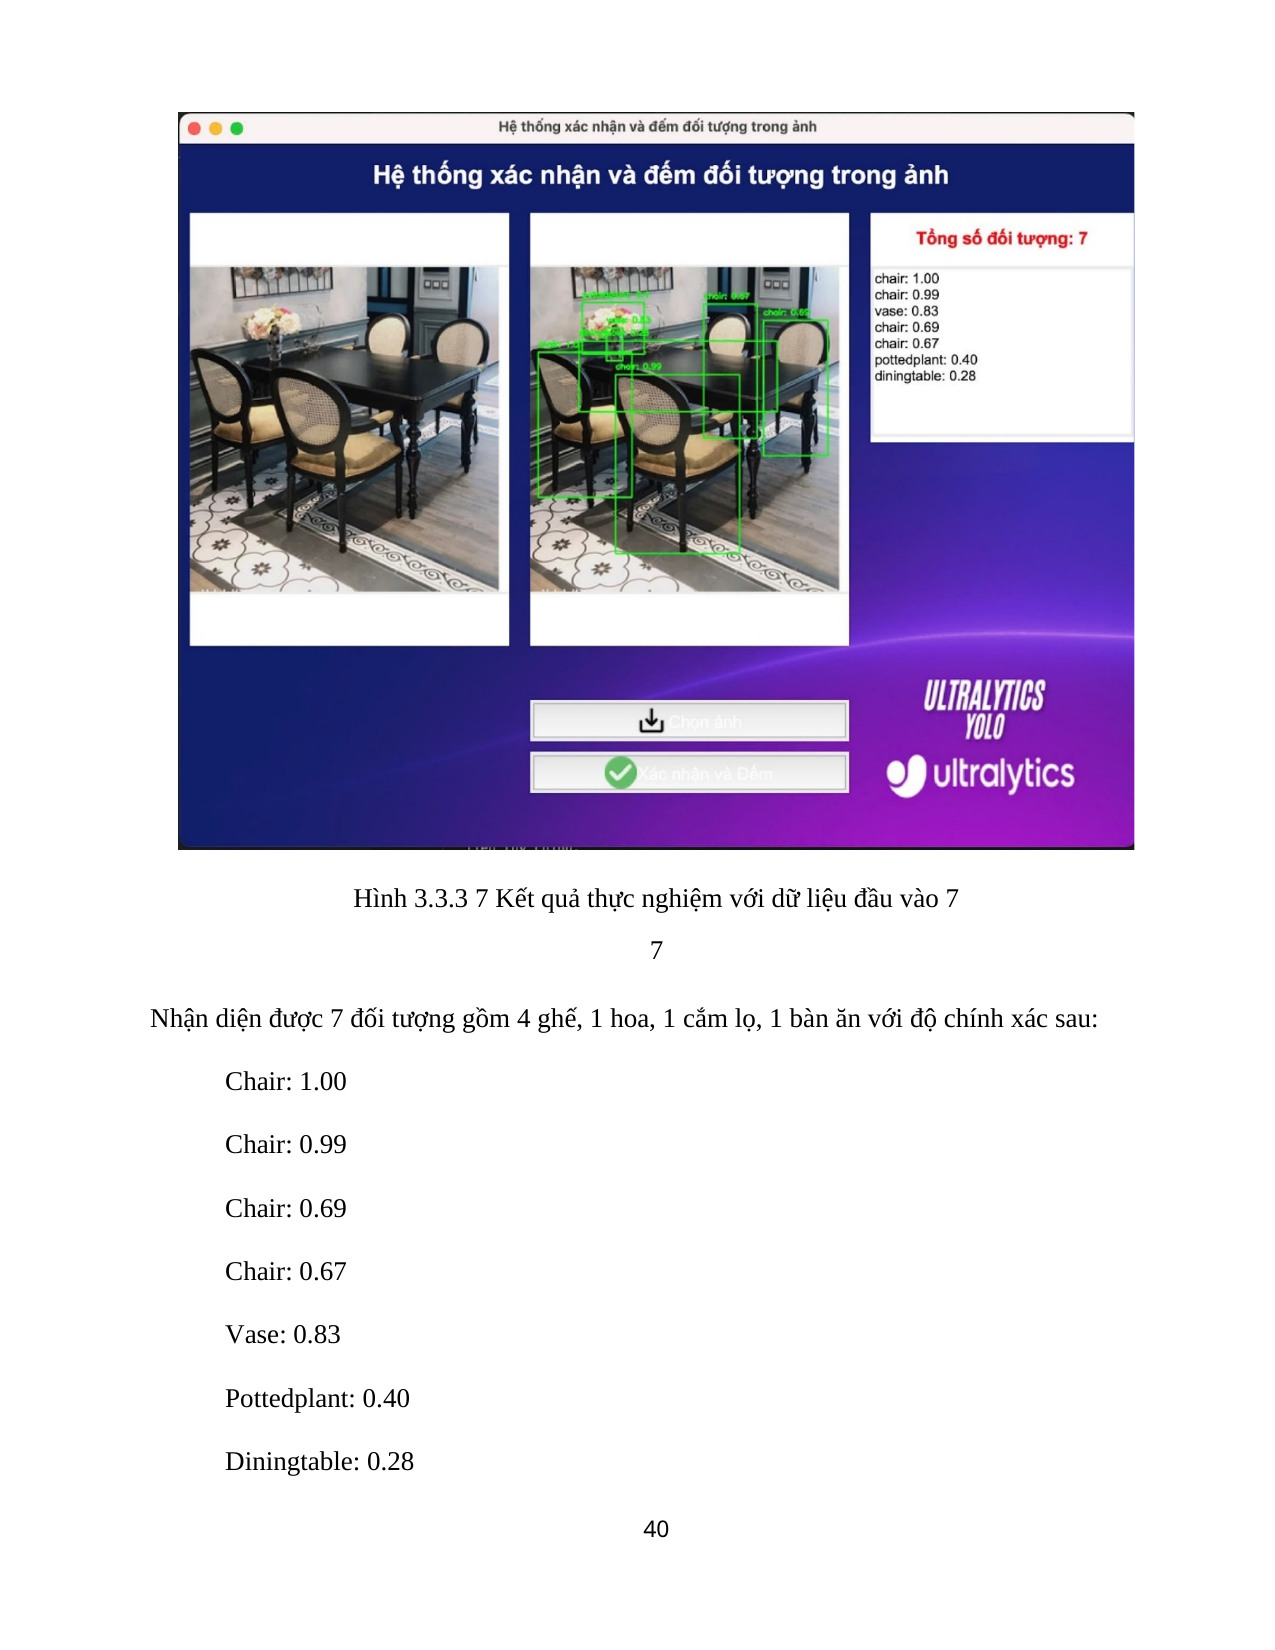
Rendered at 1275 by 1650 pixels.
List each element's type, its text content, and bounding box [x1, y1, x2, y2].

text Pottedplant: 0.40 [225, 1382, 1162, 1413]
text Chair: 0.99 [225, 1128, 1162, 1159]
picture [178, 112, 1135, 850]
text Diningtable: 0.28 [225, 1445, 1162, 1476]
text 7 [150, 934, 1162, 965]
text Chair: 0.67 [225, 1255, 1162, 1286]
text Chair: 0.69 [225, 1192, 1162, 1223]
text Nhận diện được 7 đối tượng gồm 4 ghế, 1 hoa, 1 cắm lọ, 1 bàn ăn với độ chính xác sau: [150, 1002, 1162, 1033]
text Chair: 1.00 [225, 1065, 1162, 1096]
text Vase: 0.83 [225, 1318, 1162, 1349]
text Hình 3.3.3 7 Kết quả thực nghiệm với dữ liệu đầu vào 7 [150, 882, 1162, 913]
